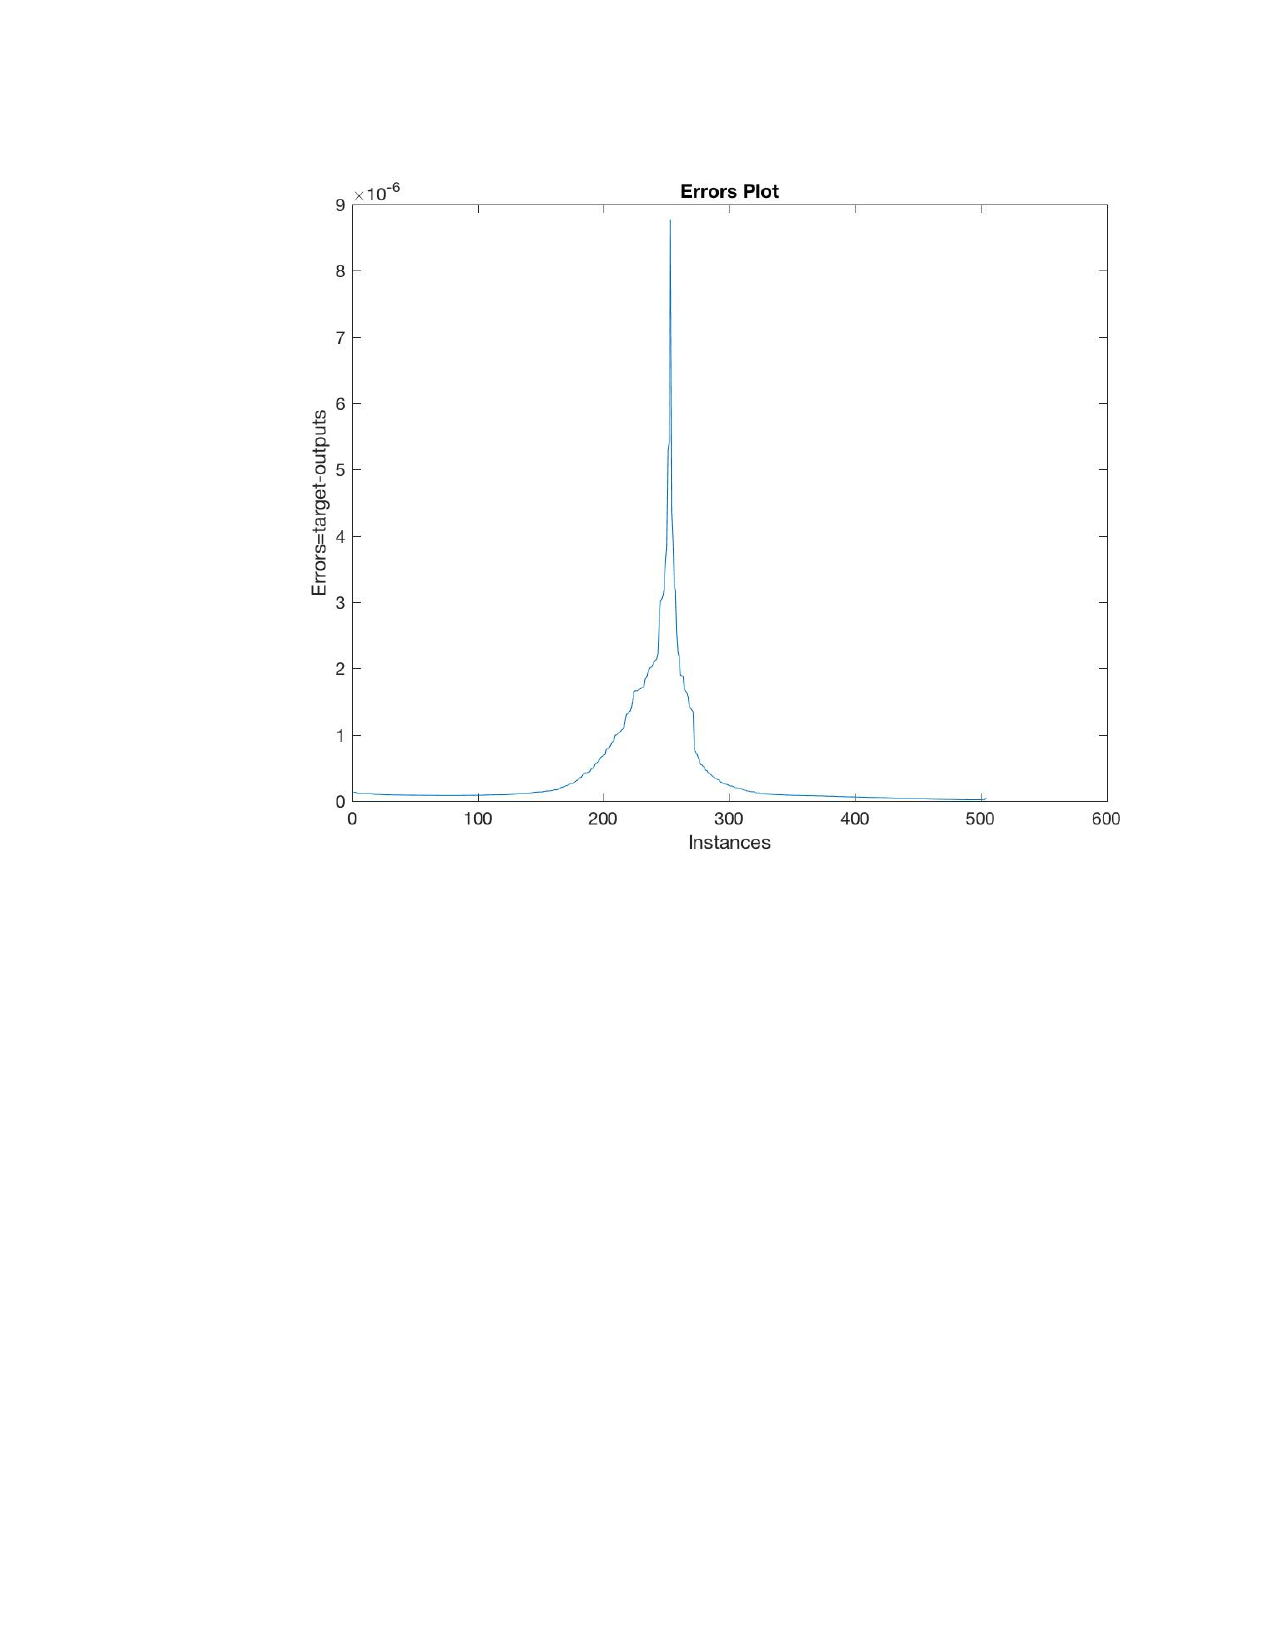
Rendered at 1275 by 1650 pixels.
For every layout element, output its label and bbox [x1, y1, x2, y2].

picture [225, 149, 1199, 880]
